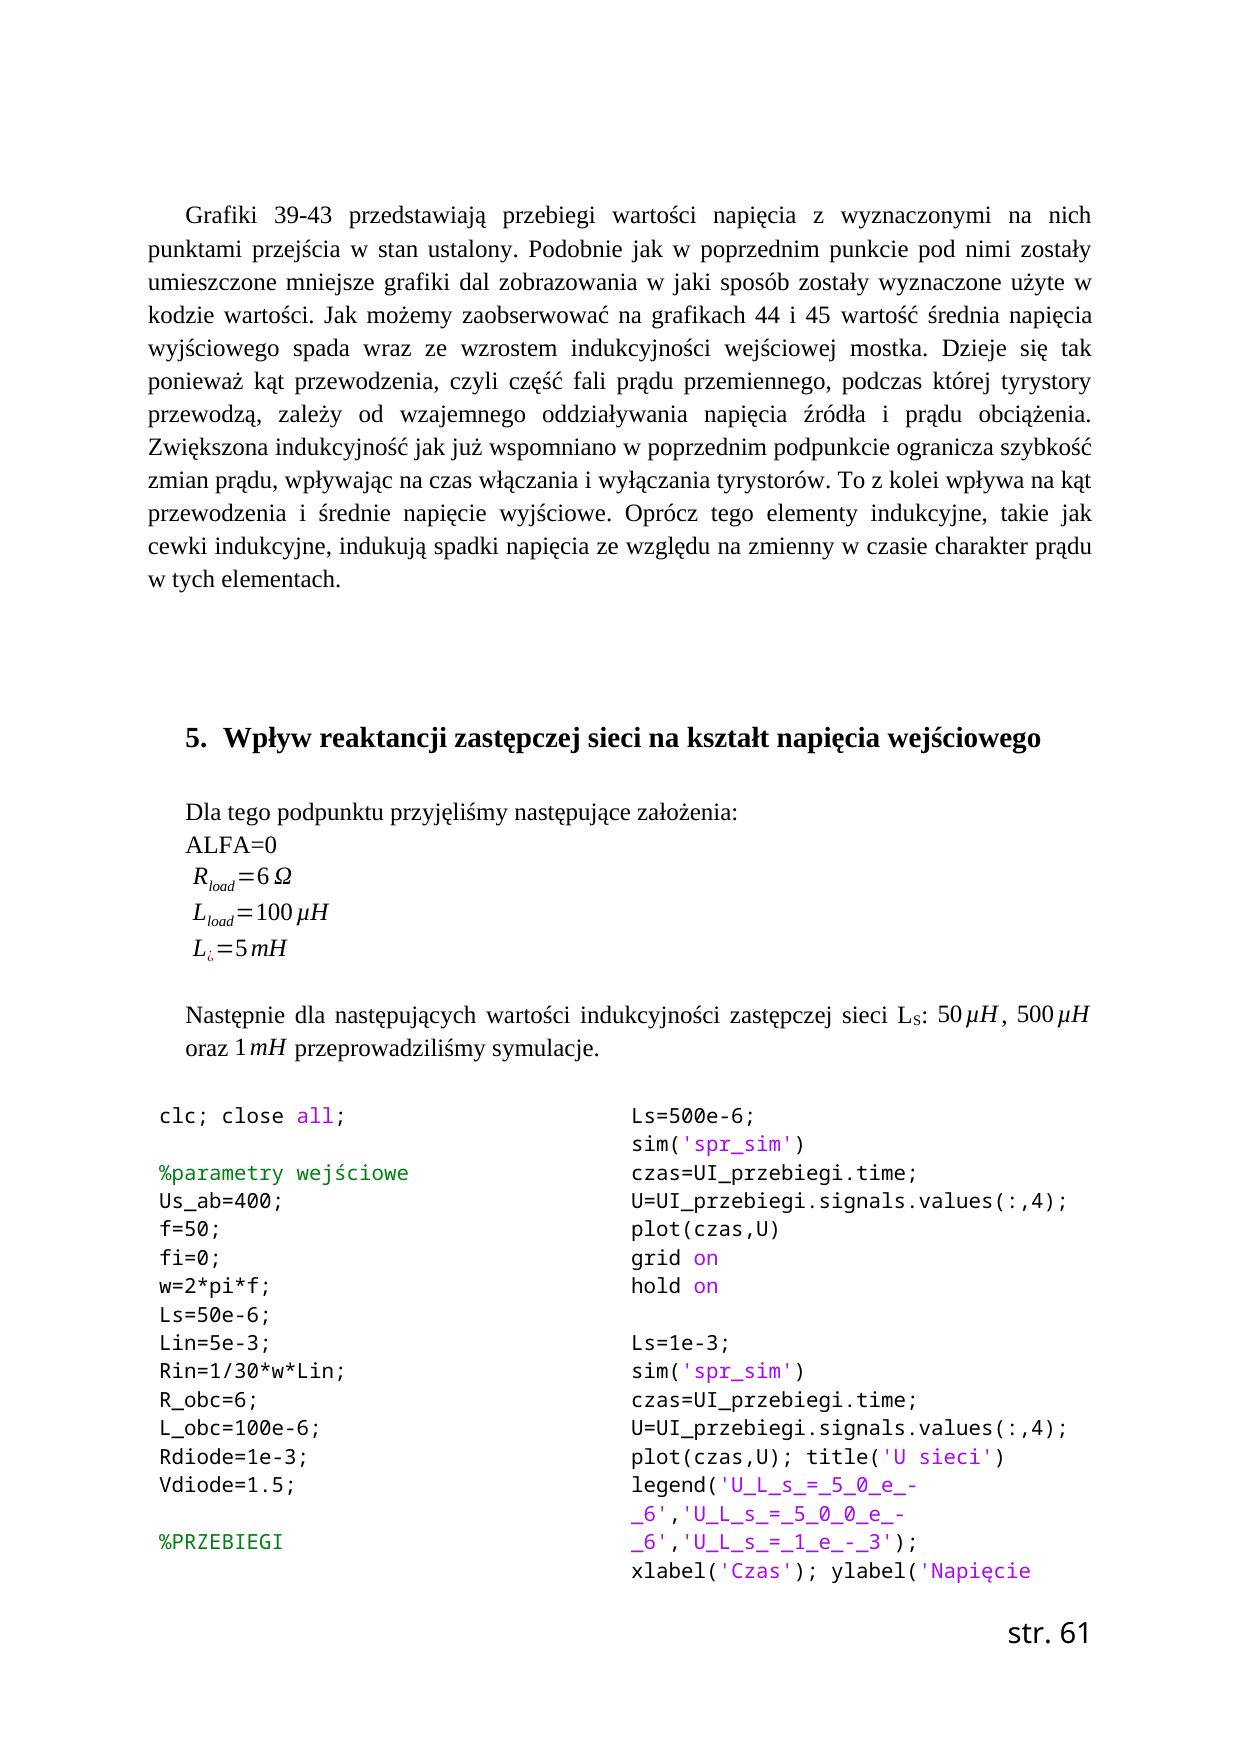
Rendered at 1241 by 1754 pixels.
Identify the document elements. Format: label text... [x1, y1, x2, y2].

text Następnie dla następujących wartości indukcyjności zastępczej sieci LS: , oraz przeprowadziliśmy symulacje. [185, 1000, 1093, 1062]
text Dla tego podpunktu przyjęliśmy następujące założenia: [148, 797, 1093, 826]
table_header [620, 1101, 1092, 1584]
list Wpływ reaktancji zastępczej sieci na kształt napięcia wejściowego [185, 720, 1093, 753]
text ALFA=0 [185, 830, 1093, 859]
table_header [148, 1101, 619, 1584]
text Grafiki 39-43 przedstawiają przebiegi wartości napięcia z wyznaczonymi na nich punktami przejścia w stan ustalony. Podobnie jak w poprzednim punkcie pod nimi zostały umieszczone mniejsze grafiki dal zobrazowania w jaki sposób zostały wyznaczone użyte w kodzie wartości. Jak możemy zaobserwować na grafikach 44 i 45 wartość średnia napięcia wyjściowego spada wraz ze wzrostem indukcyjności wejściowej mostka. Dzieje się tak ponieważ kąt przewodzenia, czyli część fali prądu przemiennego, podczas której tyrystory przewodzą, zależy od wzajemnego oddziaływania napięcia źródła i prądu obciążenia. Zwiększona indukcyjność jak już wspomniano w poprzednim podpunkcie ogranicza szybkość zmian prądu, wpływając na czas włączania i wyłączania tyrystorów. To z kolei wpływa na kąt przewodzenia i średnie napięcie wyjściowe. Oprócz tego elementy indukcyjne, takie jak cewki indukcyjne, indukują spadki napięcia ze względu na zmienny w czasie charakter prądu w tych elementach. [148, 201, 1093, 593]
